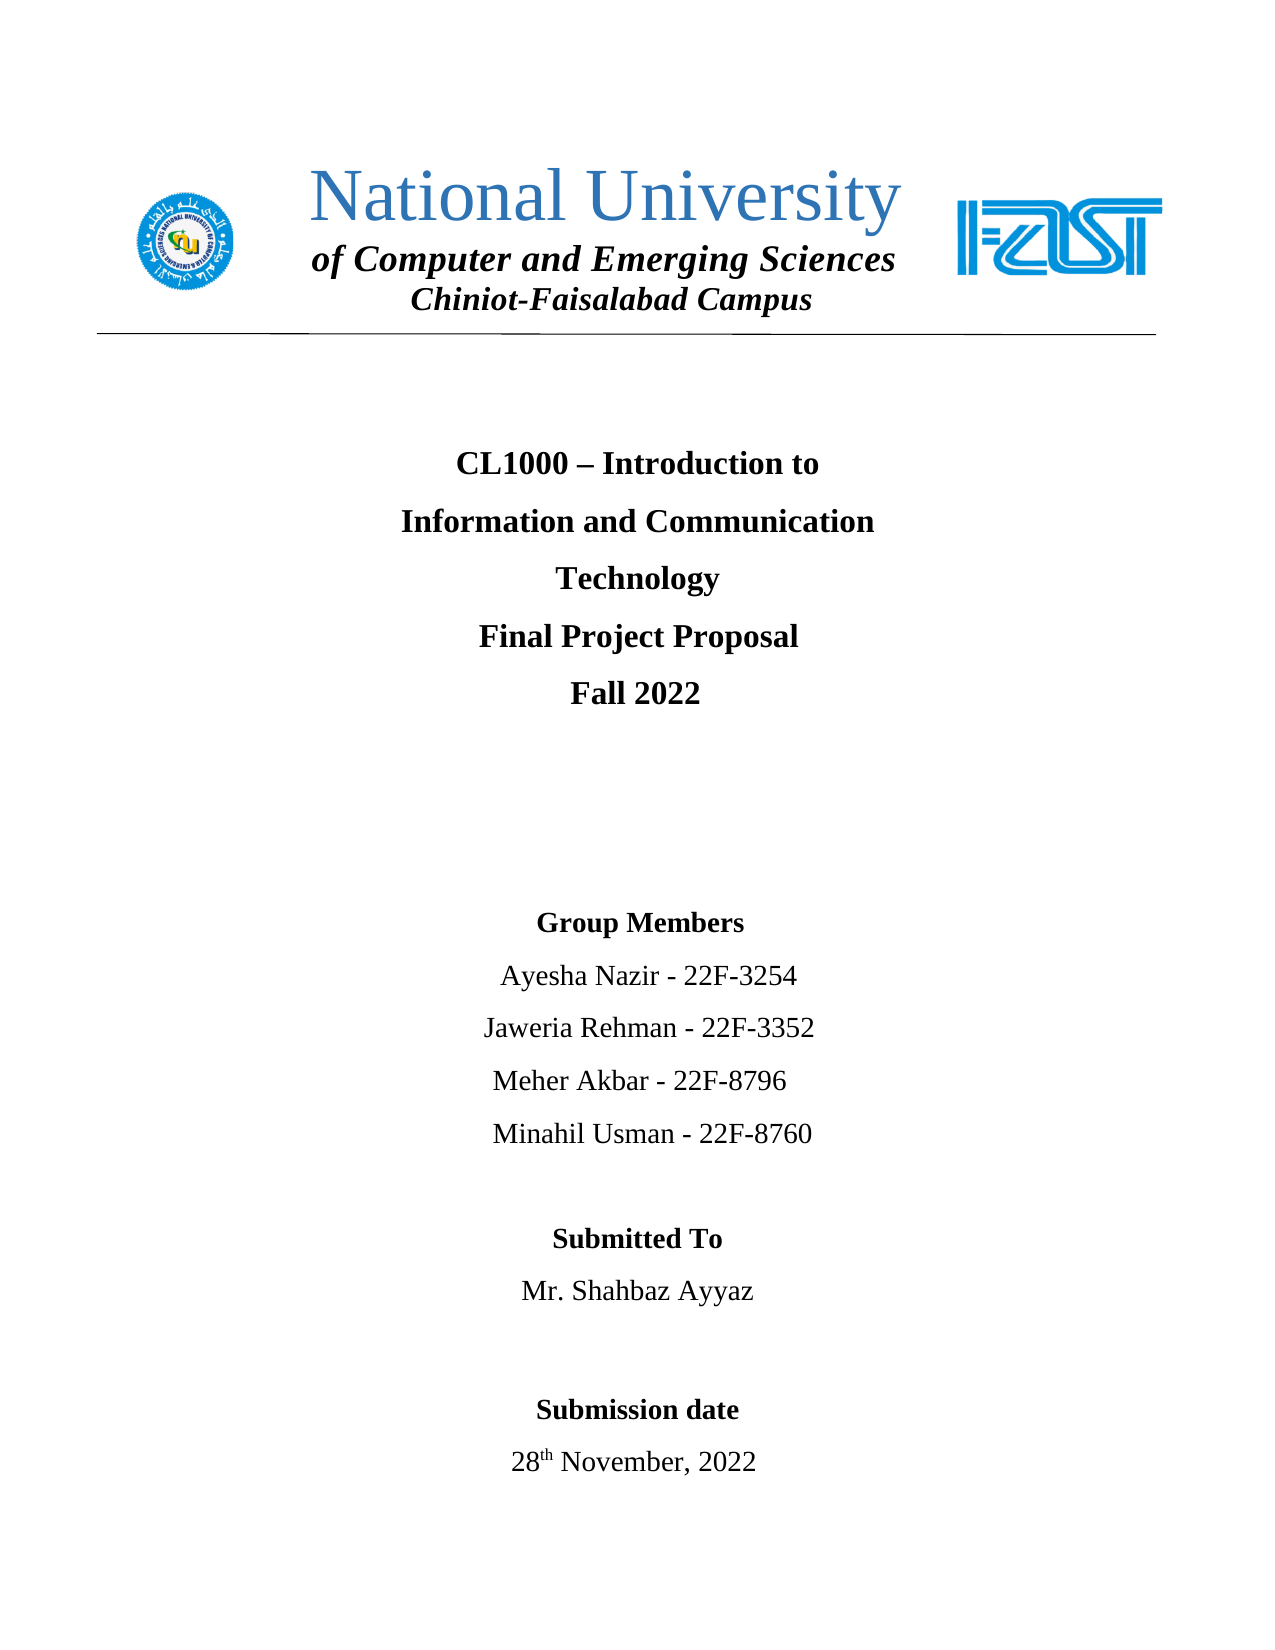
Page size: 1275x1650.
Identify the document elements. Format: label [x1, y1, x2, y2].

picture [951, 173, 1170, 305]
picture [95, 182, 238, 303]
